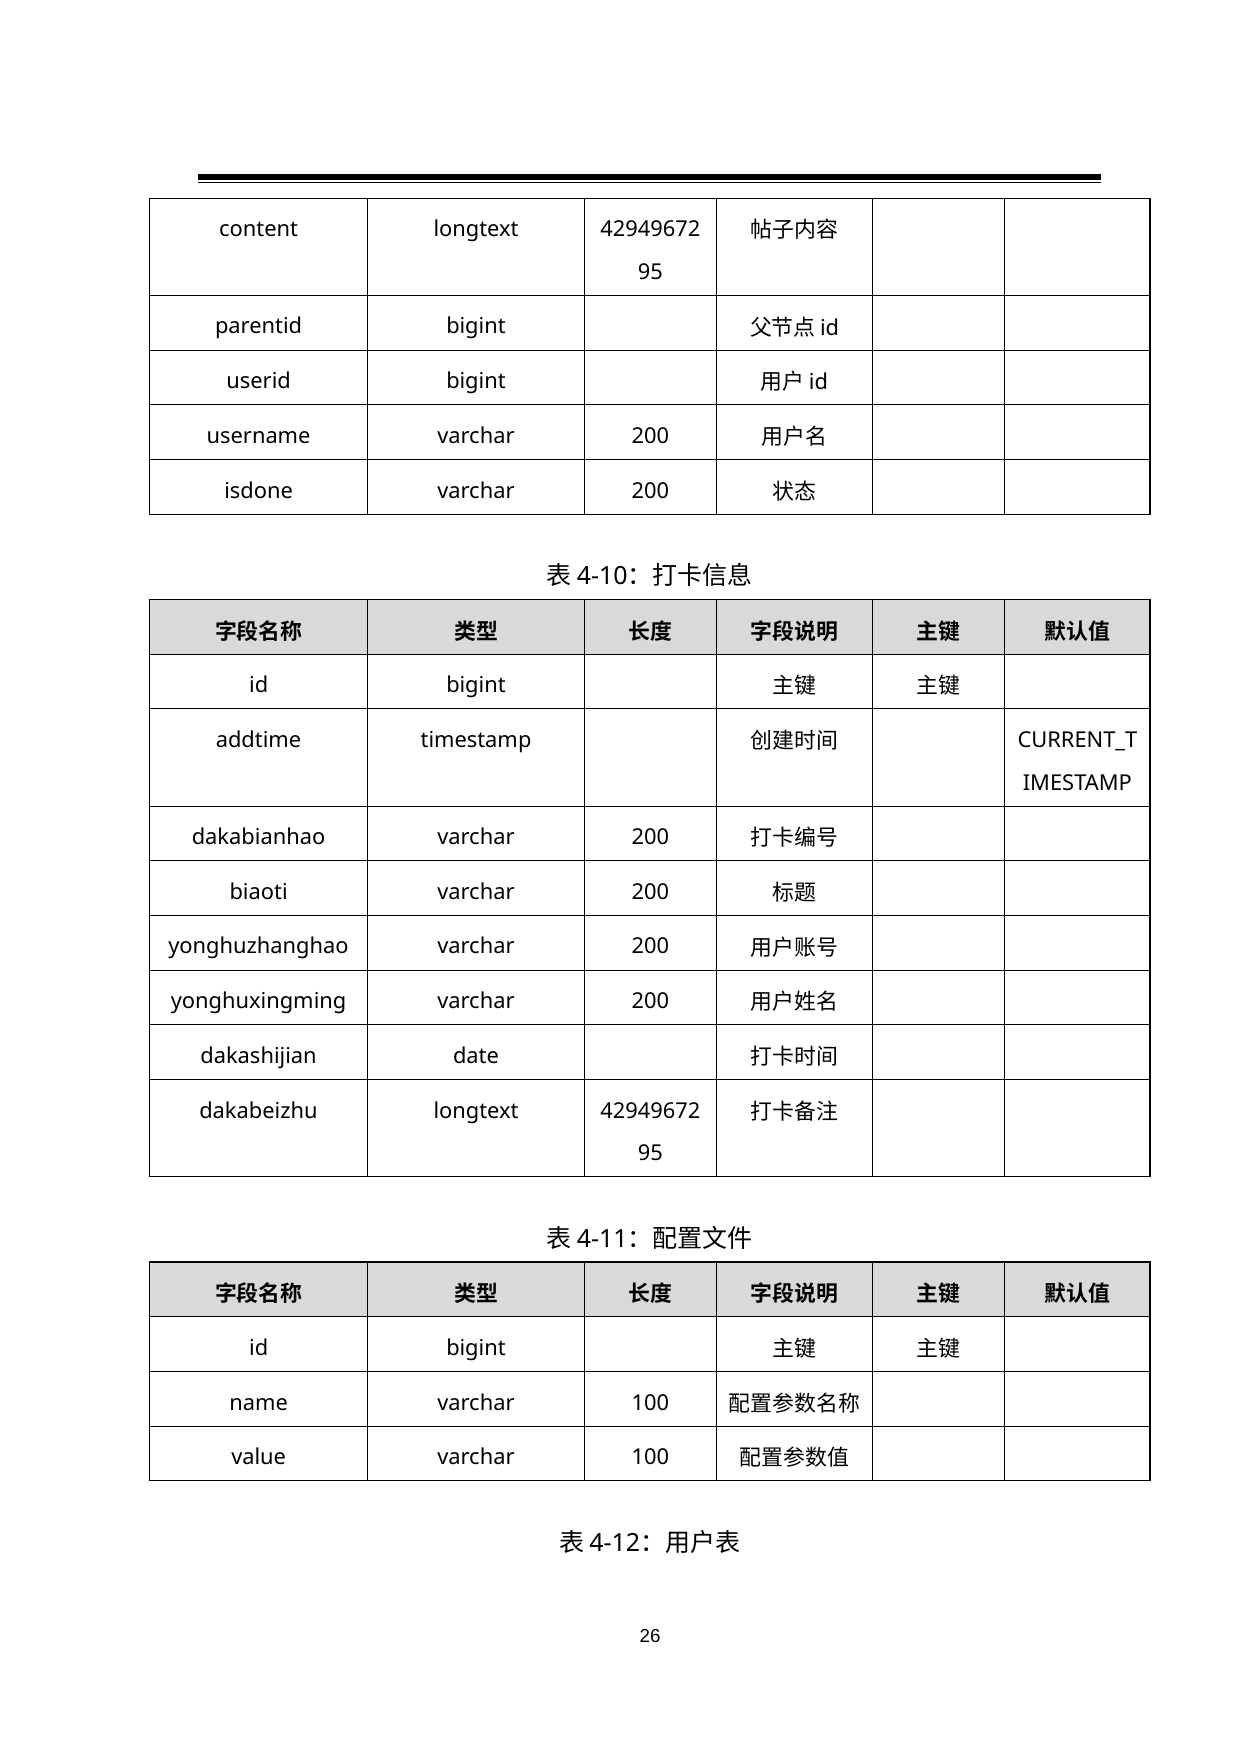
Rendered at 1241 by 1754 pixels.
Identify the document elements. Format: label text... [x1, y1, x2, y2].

table_cell varchar [368, 405, 584, 459]
table_header 类型 [368, 1263, 584, 1316]
table_cell [873, 709, 1004, 806]
table_cell [585, 1025, 716, 1079]
table_header 主键 [873, 600, 1004, 654]
table_cell 用户id [717, 351, 872, 404]
table_cell [585, 655, 716, 708]
table_cell dakabeizhu [150, 1080, 367, 1176]
table_cell [873, 1025, 1004, 1079]
table_cell id [150, 655, 367, 708]
table_cell 状态 [717, 460, 872, 514]
table_cell [1005, 1427, 1149, 1480]
table_cell 帖子内容 [717, 199, 872, 295]
table_cell [585, 296, 716, 349]
table_cell [585, 1317, 716, 1371]
table_cell 打卡备注 [717, 1080, 872, 1176]
table_cell [1005, 351, 1149, 404]
table_cell [873, 1372, 1004, 1426]
table_cell varchar [368, 1427, 584, 1480]
table_cell [873, 199, 1004, 295]
table_cell 配置参数值 [717, 1427, 872, 1480]
table_cell [1005, 971, 1149, 1024]
table_cell 4294967295 [585, 1080, 716, 1176]
table_cell [873, 1427, 1004, 1480]
table_cell [1005, 655, 1149, 708]
table_cell bigint [368, 1317, 584, 1371]
table_cell varchar [368, 1372, 584, 1426]
table_cell id [150, 1317, 367, 1371]
table_cell 200 [585, 971, 716, 1024]
table_cell [873, 861, 1004, 915]
text 表4-10：打卡信息 [207, 556, 1093, 592]
table_cell 主键 [873, 655, 1004, 708]
table_cell yonghuxingming [150, 971, 367, 1024]
table_header 默认值 [1005, 1263, 1149, 1316]
table_cell varchar [368, 861, 584, 915]
table_cell 打卡编号 [717, 807, 872, 860]
table_cell [1005, 1317, 1149, 1371]
table_cell 200 [585, 861, 716, 915]
table_cell userid [150, 351, 367, 404]
table_cell 4294967295 [585, 199, 716, 295]
table_cell dakabianhao [150, 807, 367, 860]
table_cell biaoti [150, 861, 367, 915]
table_header 类型 [368, 600, 584, 654]
table_cell CURRENT_TIMESTAMP [1005, 709, 1149, 806]
table_cell isdone [150, 460, 367, 514]
table_cell [1005, 199, 1149, 295]
table_cell [585, 709, 716, 806]
table_cell [1005, 1025, 1149, 1079]
table_cell varchar [368, 460, 584, 514]
table_cell [1005, 861, 1149, 915]
table_cell username [150, 405, 367, 459]
text 表4-11：配置文件 [207, 1218, 1093, 1254]
table_cell timestamp [368, 709, 584, 806]
table_cell [873, 405, 1004, 459]
text 表4-12：用户表 [207, 1522, 1093, 1558]
table_cell 200 [585, 916, 716, 969]
table_header 字段名称 [150, 1263, 367, 1316]
table_cell varchar [368, 916, 584, 969]
table_cell [873, 807, 1004, 860]
table_cell [873, 916, 1004, 969]
table_cell value [150, 1427, 367, 1480]
table_cell [1005, 1080, 1149, 1176]
table_cell 用户名 [717, 405, 872, 459]
table_cell [1005, 916, 1149, 969]
table_header 长度 [585, 1263, 716, 1316]
table_cell [873, 296, 1004, 349]
table_cell 配置参数名称 [717, 1372, 872, 1426]
table_cell longtext [368, 1080, 584, 1176]
table_cell 主键 [717, 655, 872, 708]
table_cell 用户姓名 [717, 971, 872, 1024]
table_cell 打卡时间 [717, 1025, 872, 1079]
table_cell [1005, 405, 1149, 459]
table_cell parentid [150, 296, 367, 349]
table_cell varchar [368, 807, 584, 860]
table_cell 用户账号 [717, 916, 872, 969]
table_cell [1005, 460, 1149, 514]
table_cell [585, 351, 716, 404]
table_header 主键 [873, 1263, 1004, 1316]
table_cell 200 [585, 460, 716, 514]
table_cell 主键 [717, 1317, 872, 1371]
table_cell [873, 351, 1004, 404]
table_cell 父节点id [717, 296, 872, 349]
table_cell [1005, 807, 1149, 860]
table_cell date [368, 1025, 584, 1079]
table_cell 200 [585, 405, 716, 459]
table_cell [873, 971, 1004, 1024]
table_cell longtext [368, 199, 584, 295]
table_cell 100 [585, 1372, 716, 1426]
table_cell [873, 460, 1004, 514]
table_cell addtime [150, 709, 367, 806]
table_cell [1005, 296, 1149, 349]
table_header 长度 [585, 600, 716, 654]
table_cell 100 [585, 1427, 716, 1480]
table_header 字段说明 [717, 600, 872, 654]
table_header 字段说明 [717, 1263, 872, 1316]
table_cell 主键 [873, 1317, 1004, 1371]
table_cell bigint [368, 296, 584, 349]
table_cell dakashijian [150, 1025, 367, 1079]
table_cell varchar [368, 971, 584, 1024]
table_cell bigint [368, 351, 584, 404]
table_header 默认值 [1005, 600, 1149, 654]
table_cell 创建时间 [717, 709, 872, 806]
table_cell yonghuzhanghao [150, 916, 367, 969]
table_header 字段名称 [150, 600, 367, 654]
table_cell 200 [585, 807, 716, 860]
table_cell content [150, 199, 367, 295]
table_cell name [150, 1372, 367, 1426]
table_cell 标题 [717, 861, 872, 915]
table_cell [1005, 1372, 1149, 1426]
table_cell bigint [368, 655, 584, 708]
table_cell [873, 1080, 1004, 1176]
